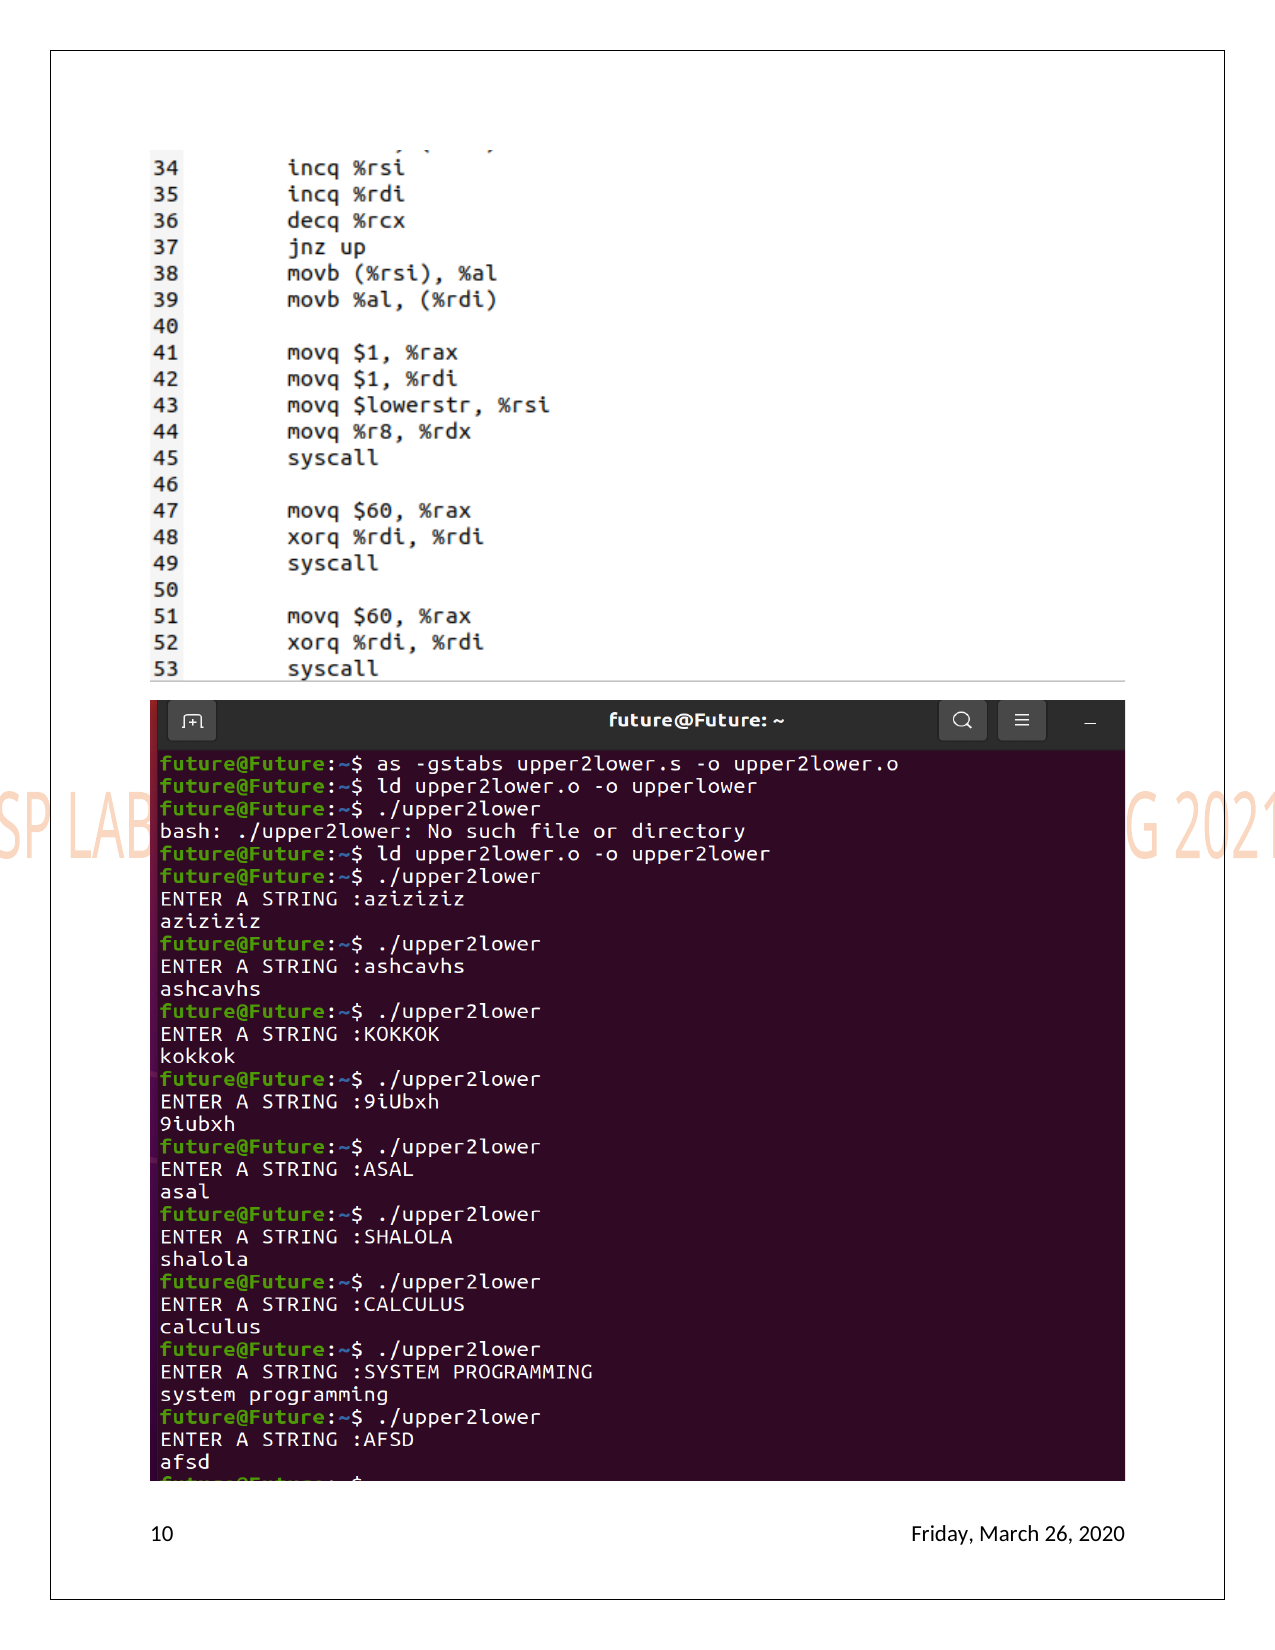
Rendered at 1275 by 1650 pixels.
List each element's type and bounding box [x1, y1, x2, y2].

picture [150, 700, 1125, 1481]
picture [150, 150, 1125, 682]
